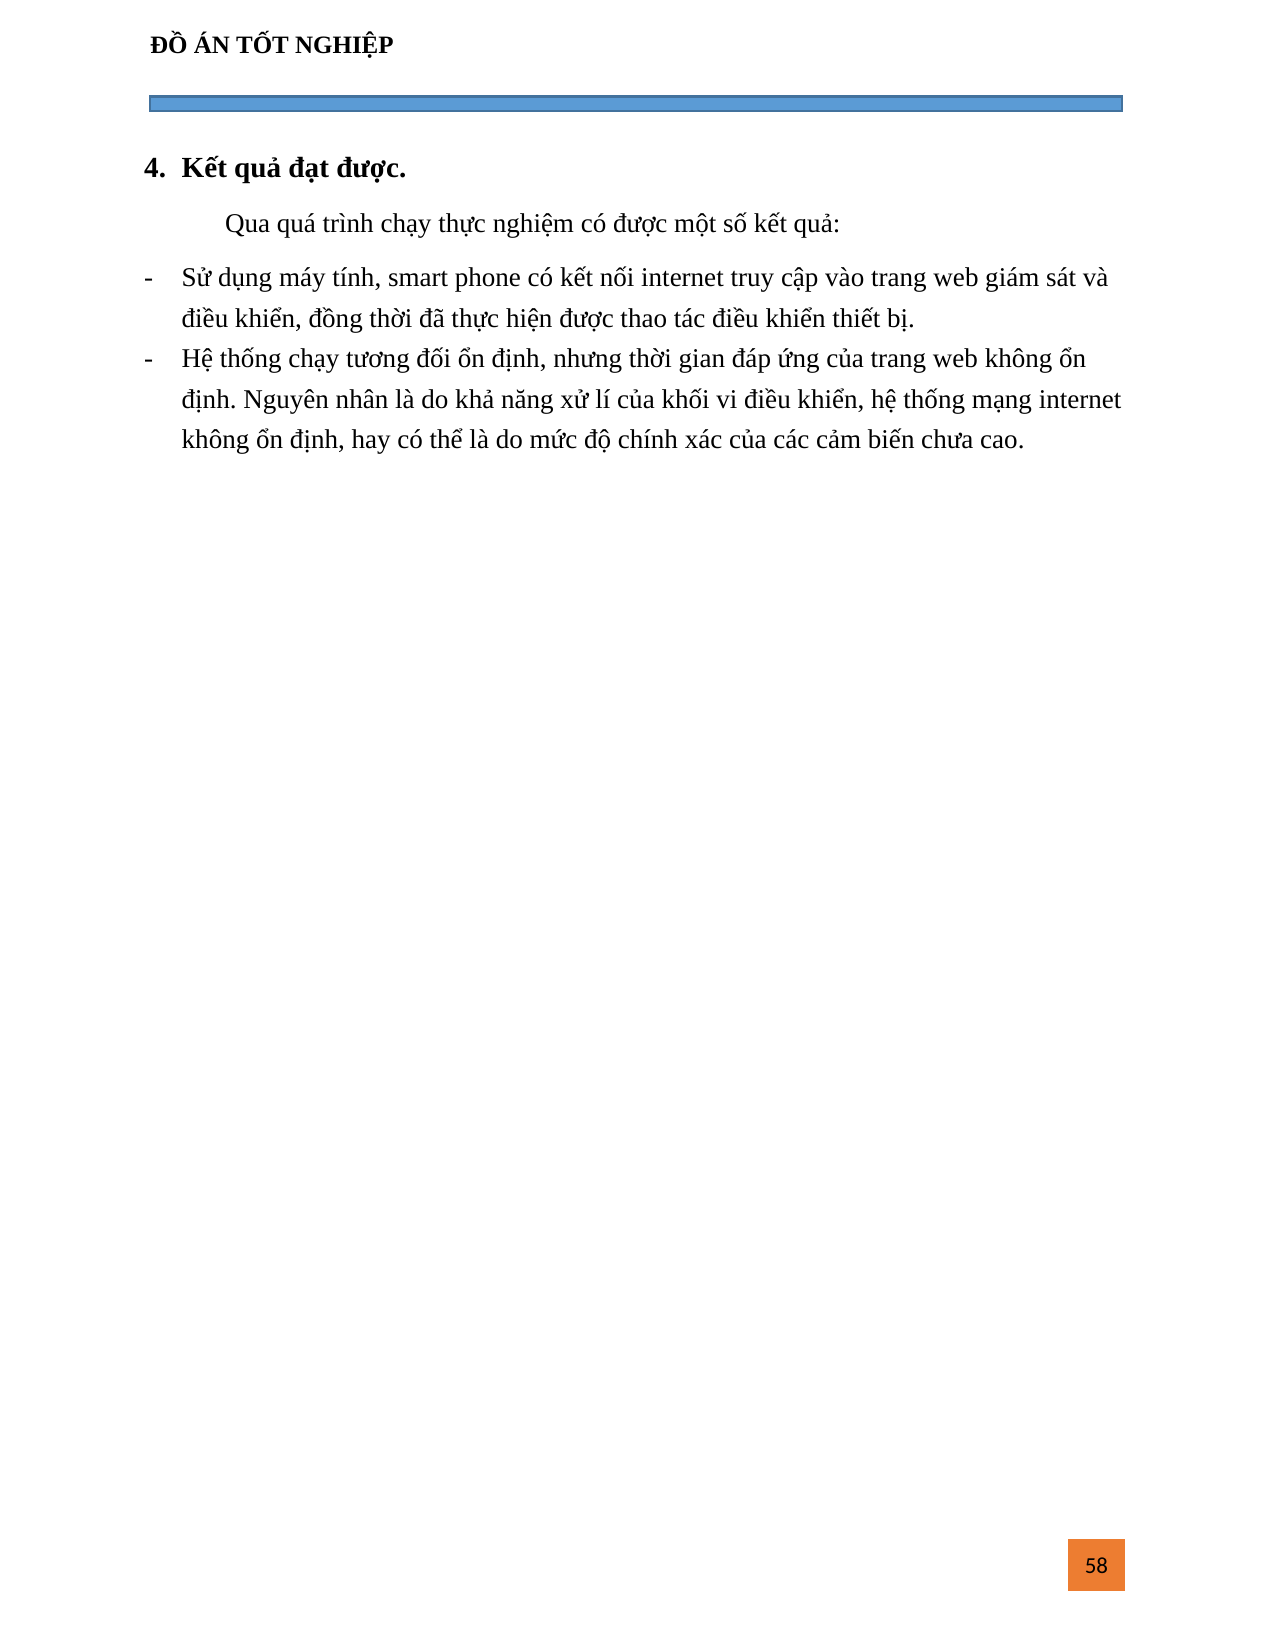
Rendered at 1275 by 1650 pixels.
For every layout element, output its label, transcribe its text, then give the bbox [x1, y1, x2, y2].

list Hệ thống chạy tương đối ổn định, nhưng thời gian đáp ứng của trang web không ổn định. Nguyên nhân là do khả năng xử lí của khối vi điều khiển, hệ thống mạng internet không ổn định, hay có thể là do mức độ chính xác của các cảm biến chưa cao. [144, 342, 1125, 454]
text Qua quá trình chạy thực nghiệm có được một số kết quả: [181, 207, 1125, 238]
subtitle Kết quả đạt được. [144, 150, 1125, 183]
list Sử dụng máy tính, smart phone có kết nối internet truy cập vào trang web giám sát và điều khiển, đồng thời đã thực hiện được thao tác điều khiển thiết bị. [144, 261, 1125, 333]
